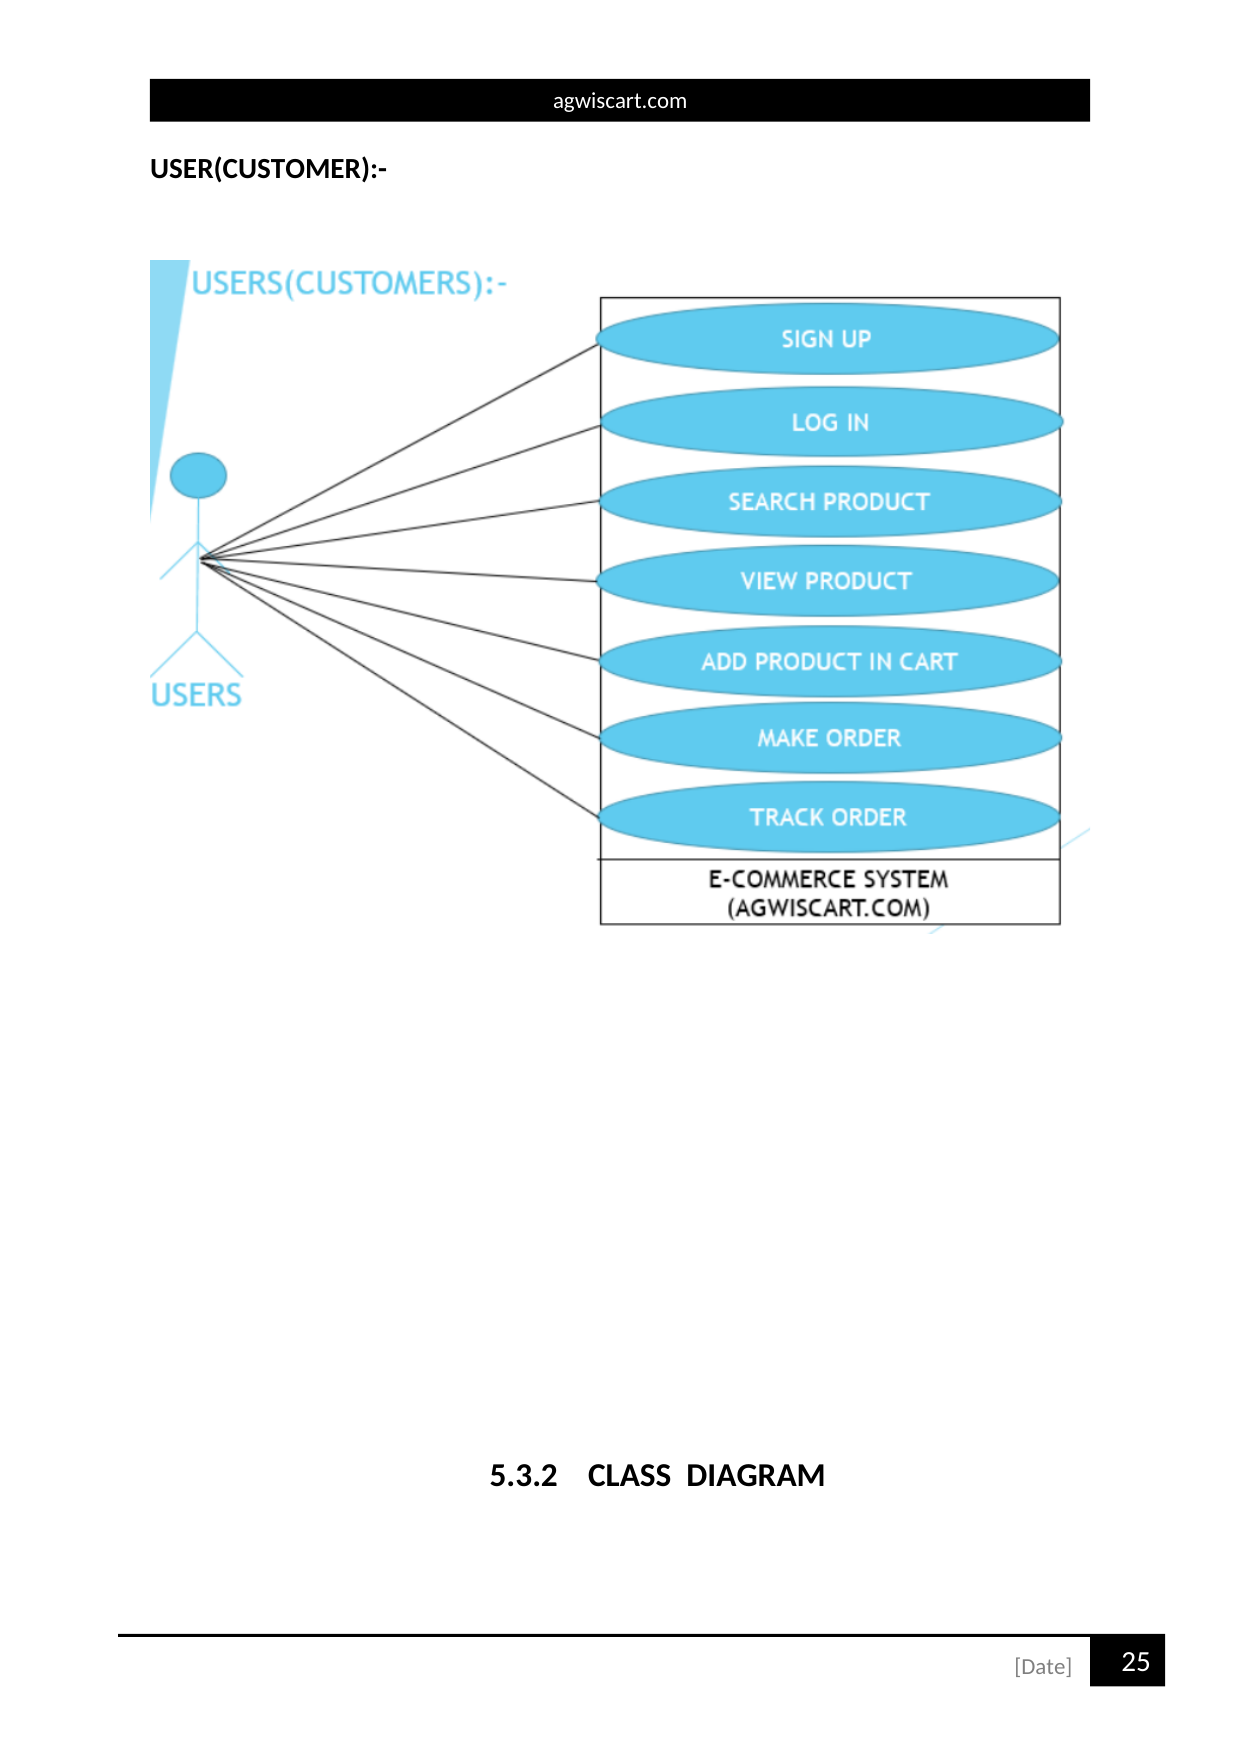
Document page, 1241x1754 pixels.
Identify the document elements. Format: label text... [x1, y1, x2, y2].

text 5.3.2 CLASS DIAGRAM [150, 1454, 1090, 1495]
text USER(CUSTOMER):- [150, 150, 1090, 186]
picture [150, 260, 1091, 934]
